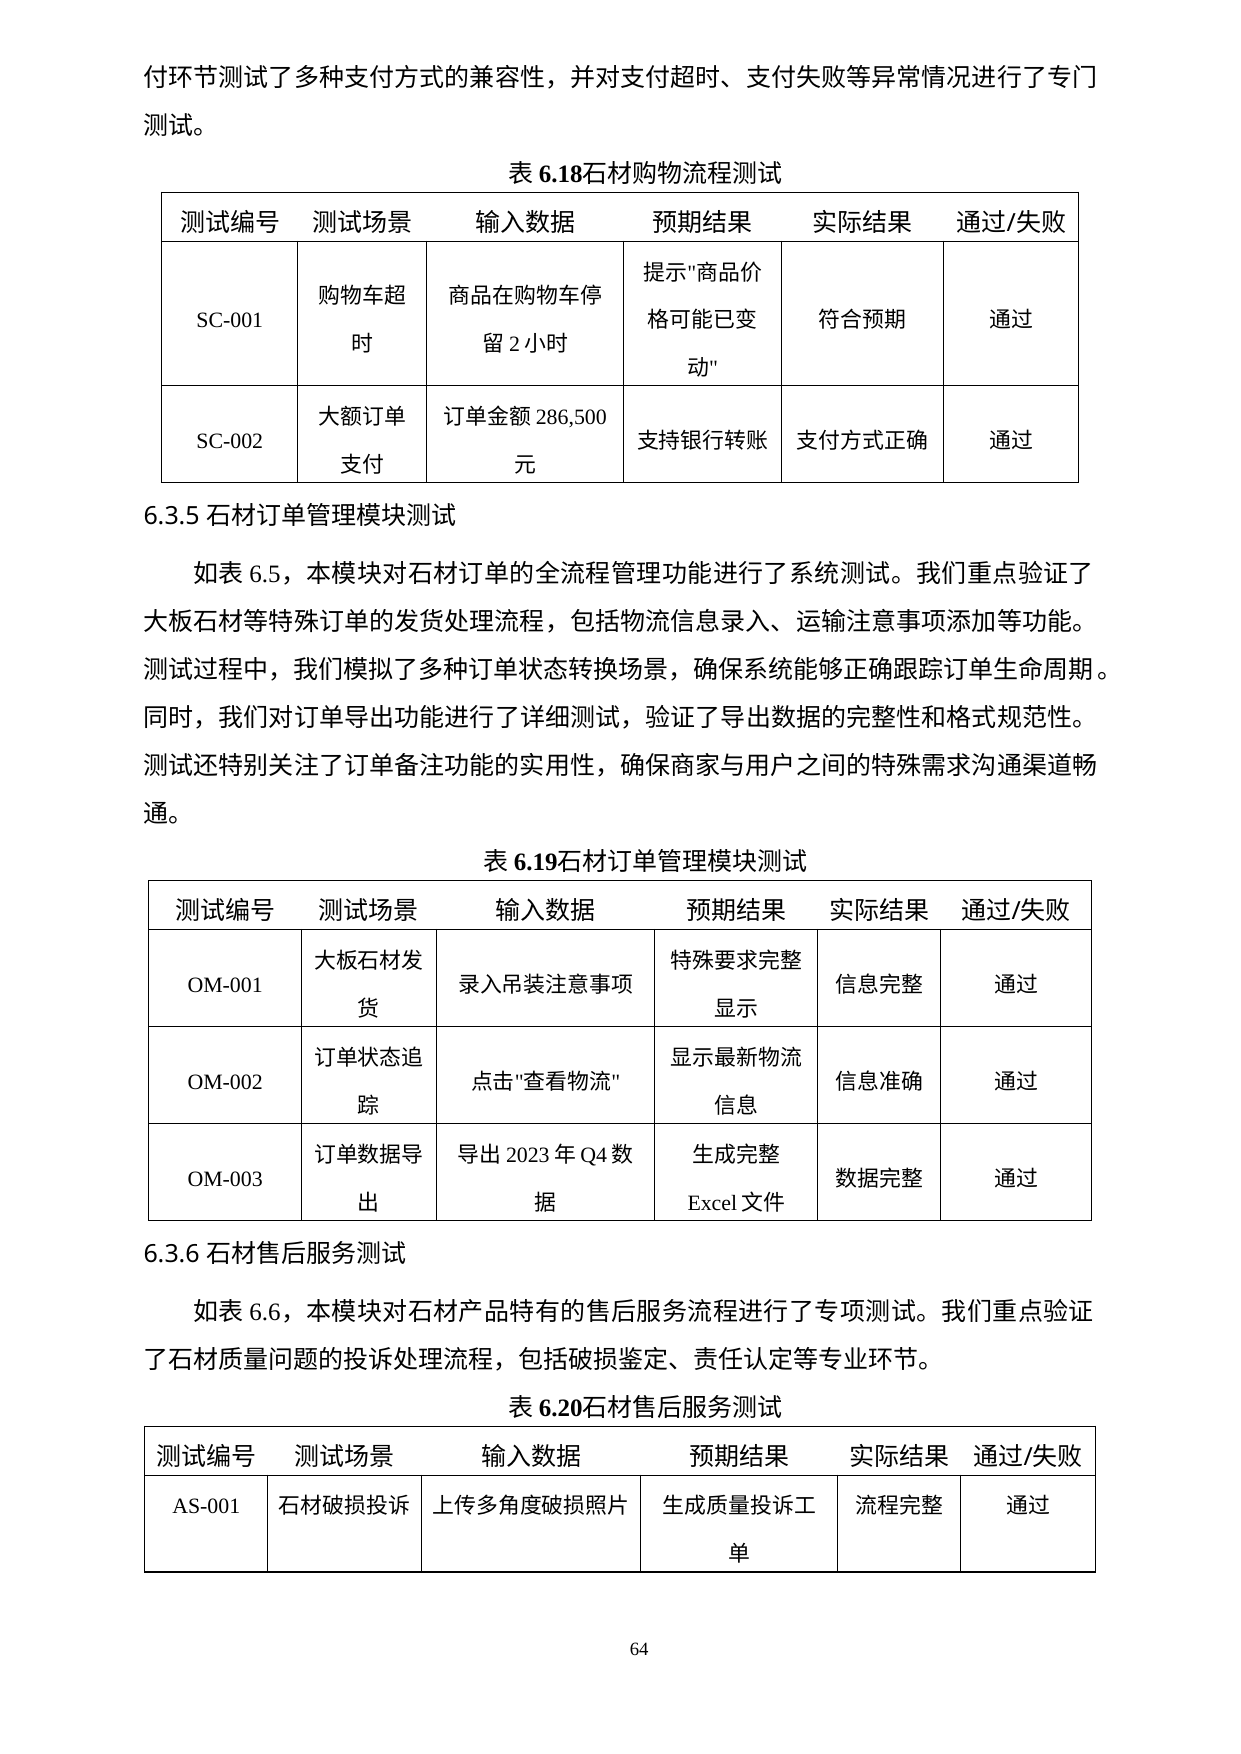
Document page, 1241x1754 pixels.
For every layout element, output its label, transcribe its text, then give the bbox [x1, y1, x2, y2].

table_cell AS-001 [145, 1476, 267, 1571]
table_cell 生成完整Excel文件 [655, 1124, 817, 1219]
table_header 实际结果 [781, 193, 943, 241]
table_cell 录入吊装注意事项 [437, 930, 654, 1026]
subtitle 石材售后服务测试 [143, 1233, 1097, 1269]
table_cell 通过 [941, 930, 1091, 1026]
table_header 测试场景 [301, 881, 436, 929]
table_cell 支持银行转账 [624, 386, 781, 482]
table_header 通过/失败 [941, 881, 1091, 929]
table_cell 通过 [944, 386, 1078, 482]
table_cell 导出2023年Q4数据 [437, 1124, 654, 1219]
table_header 测试场景 [298, 193, 427, 241]
table_cell 支付方式正确 [782, 386, 943, 482]
table_header 输入数据 [436, 881, 654, 929]
table_header 通过/失败 [944, 193, 1078, 241]
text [143, 48, 1097, 144]
table_cell 订单状态追踪 [302, 1027, 436, 1123]
table_cell 商品在购物车停留2小时 [427, 242, 623, 385]
table_cell 生成质量投诉工单 [641, 1476, 837, 1571]
table_cell 订单金额286,500元 [427, 386, 623, 482]
table_header 实际结果 [838, 1427, 960, 1474]
table_header 测试编号 [149, 881, 301, 929]
table_cell OM-003 [149, 1124, 301, 1219]
table_cell 流程完整 [838, 1476, 960, 1571]
table_cell 信息完整 [818, 930, 940, 1026]
table_cell 点击"查看物流" [437, 1027, 654, 1123]
table_cell 购物车超时 [298, 242, 426, 385]
table_cell 订单数据导出 [302, 1124, 436, 1219]
table_header 通过/失败 [960, 1427, 1095, 1474]
table_header 预期结果 [624, 193, 781, 241]
table_cell 通过 [944, 242, 1078, 385]
table_header 测试编号 [145, 1427, 267, 1474]
table_header 输入数据 [427, 193, 624, 241]
table_cell 特殊要求完整显示 [655, 930, 817, 1026]
table_cell 通过 [941, 1027, 1091, 1123]
table_header 输入数据 [421, 1427, 640, 1474]
table_header 预期结果 [655, 881, 818, 929]
table_header 测试场景 [267, 1427, 421, 1474]
table_header 实际结果 [818, 881, 941, 929]
table_cell SC-002 [162, 386, 297, 482]
table_cell 符合预期 [782, 242, 943, 385]
subtitle 石材订单管理模块测试 [143, 496, 1097, 532]
table_cell OM-002 [149, 1027, 301, 1123]
table_cell 显示最新物流信息 [655, 1027, 817, 1123]
table_header 预期结果 [640, 1427, 838, 1474]
table_cell 数据完整 [818, 1124, 940, 1219]
table_cell 信息准确 [818, 1027, 940, 1123]
table_cell 提示"商品价格可能已变动" [624, 242, 781, 385]
table_cell 大额订单支付 [298, 386, 426, 482]
table_cell SC-001 [162, 242, 297, 385]
table_header 测试编号 [162, 193, 298, 241]
table_cell 大板石材发货 [302, 930, 436, 1026]
table_cell 通过 [961, 1476, 1095, 1571]
text 如表6.5，本模块对石材订单的全流程管理功能进行了系统测试。我们重点验证了大板石材等特殊订单的发货处理流程，包括物流信息录入、运输注意事项添加等功能。测试过程中，我们模拟了多种订单状态转换场景，确保系统能够正确跟踪订单生命周期。同时，我们对订单导出功能进行了详细测试，验证了导出数据的完整性和格式规范性。测试还特别关注了订单备注功能的实用性，确保商家与用户之间的特殊需求沟通渠道畅通。 [143, 544, 1097, 832]
table_cell 石材破损投诉 [268, 1476, 421, 1571]
table_cell 上传多角度破损照片 [422, 1476, 640, 1571]
table_cell 通过 [941, 1124, 1091, 1219]
table_cell OM-001 [149, 930, 301, 1026]
text 如表6.6，本模块对石材产品特有的售后服务流程进行了专项测试。我们重点验证了石材质量问题的投诉处理流程，包括破损鉴定、责任认定等专业环节。 [143, 1282, 1097, 1378]
